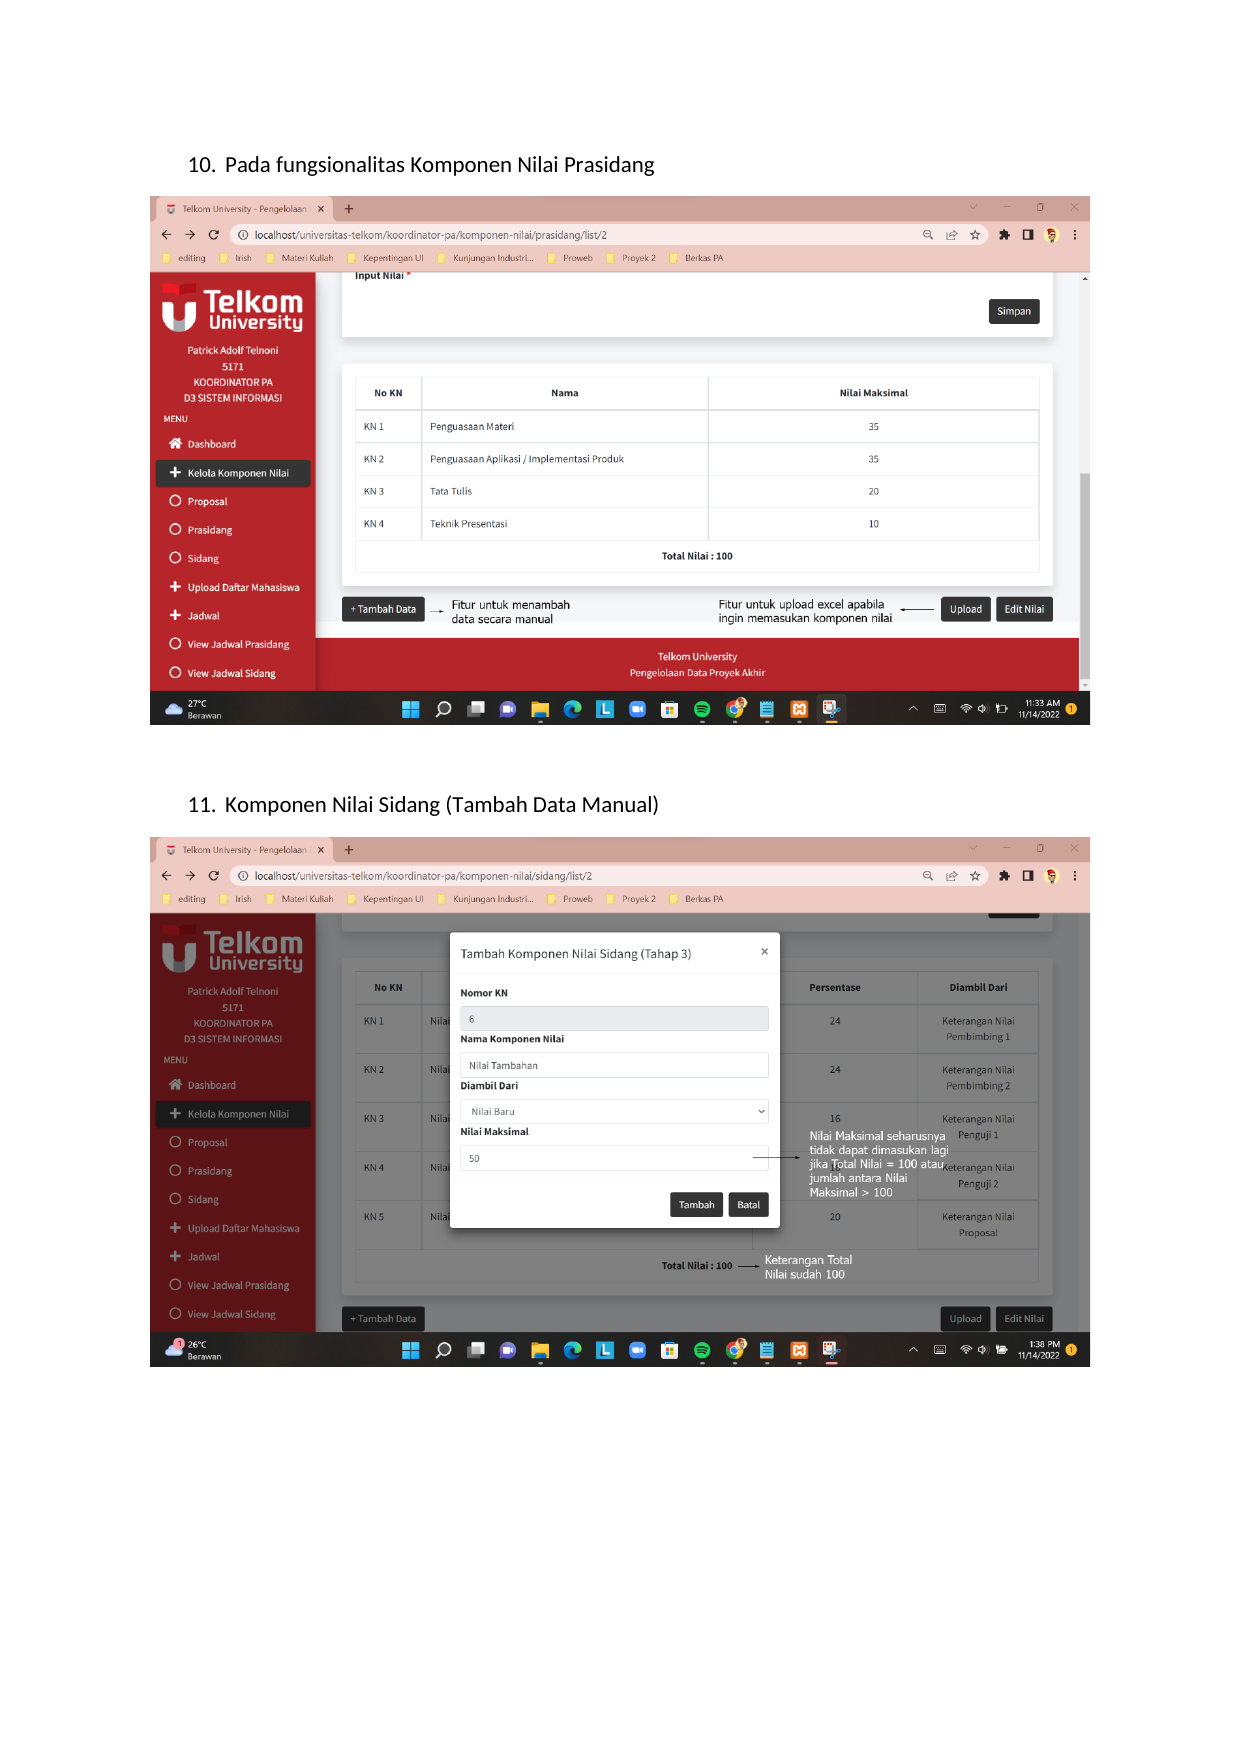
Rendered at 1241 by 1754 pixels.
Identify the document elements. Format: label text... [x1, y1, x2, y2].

picture [150, 196, 1091, 725]
list Pada fungsionalitas Komponen Nilai Prasidang [187, 150, 1090, 178]
list Komponen Nilai Sidang (Tambah Data Manual) [187, 791, 1090, 818]
picture [150, 837, 1091, 1367]
